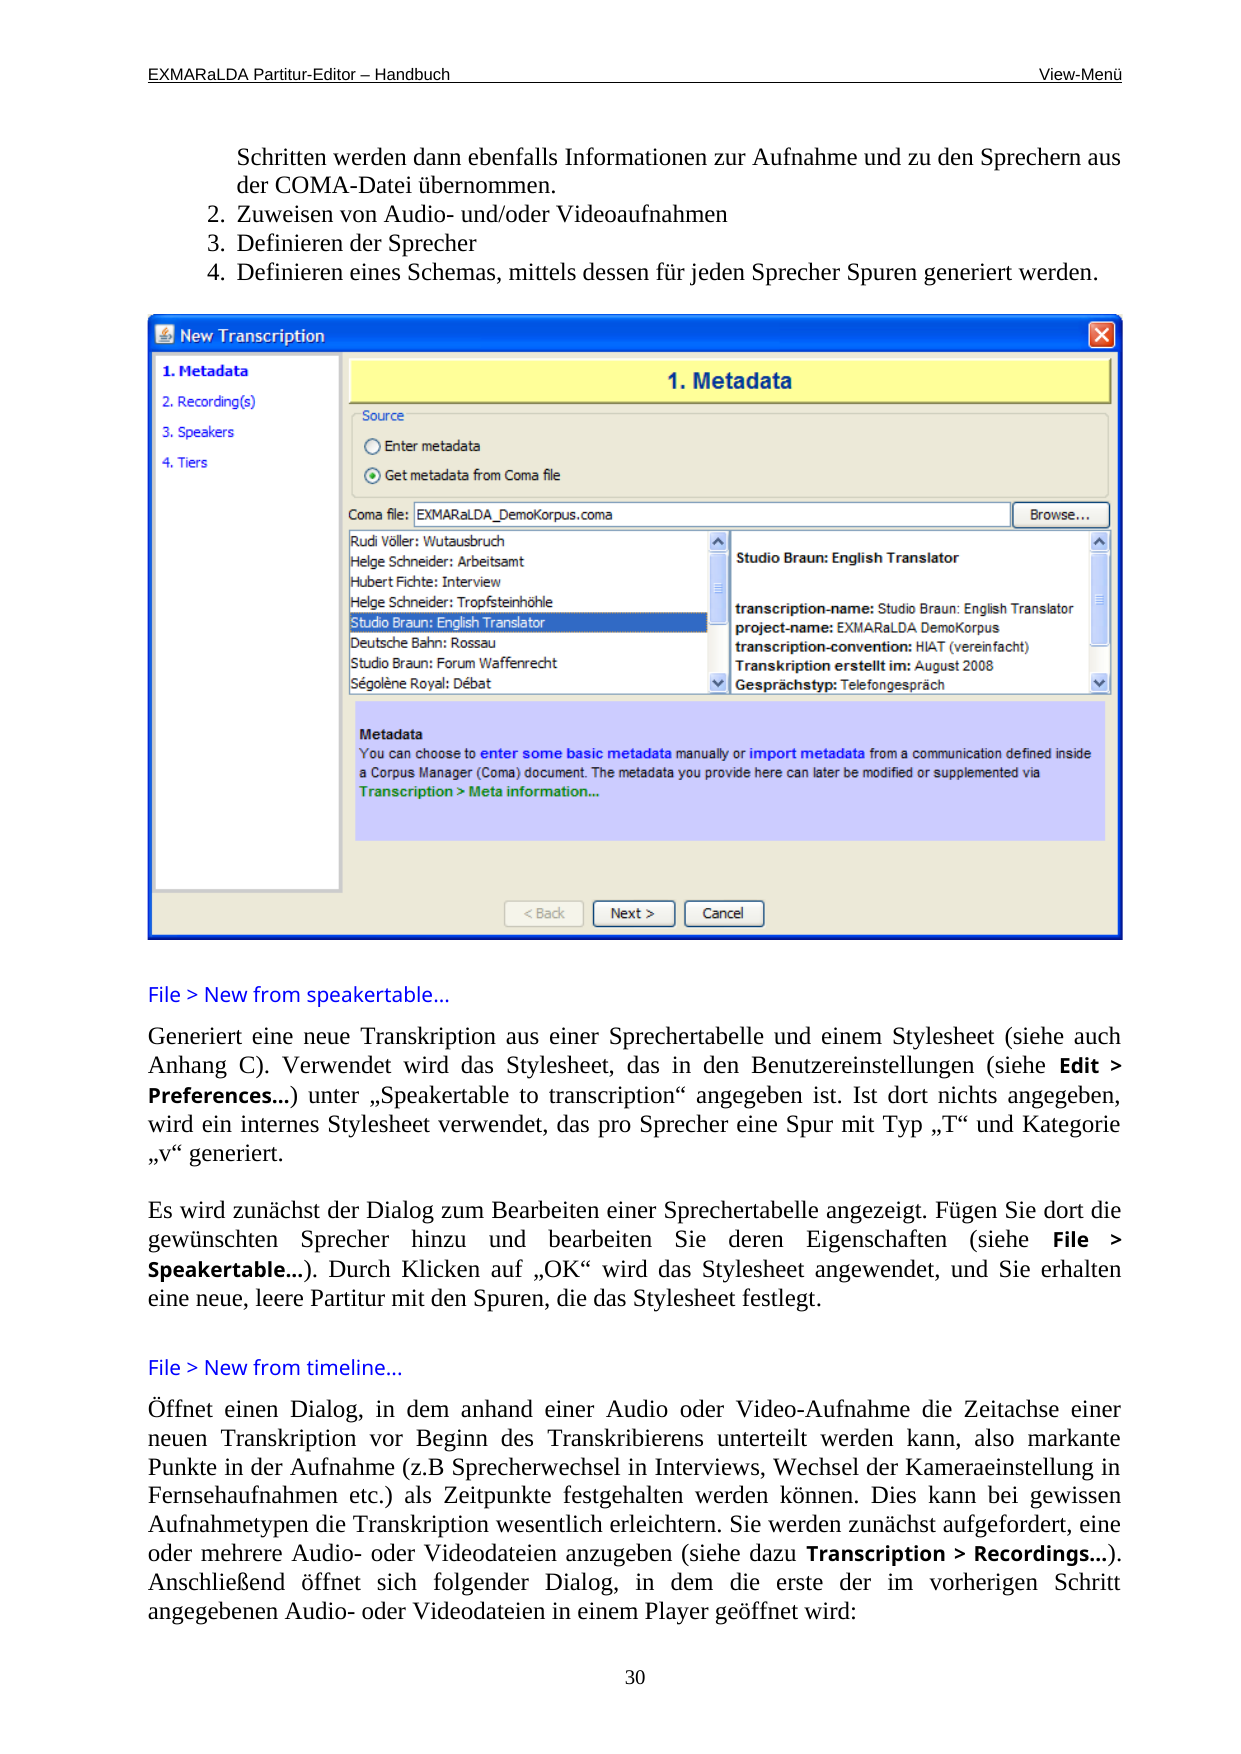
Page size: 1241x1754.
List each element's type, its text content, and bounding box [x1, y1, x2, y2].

text Generiert eine neue Transkription aus einer Sprechertabelle und einem Stylesheet (siehe auch Anhang C). Verwendet wird das Stylesheet, das in den Benutzereinstellungen (siehe Edit > Preferences…) unter „Speakertable to transcription“ angegeben ist. Ist dort nichts angegeben, wird ein internes Stylesheet verwendet, das pro Sprecher eine Spur mit Typ „T“ und Kategorie „v“ generiert. [148, 1021, 1122, 1167]
text Es wird zunächst der Dialog zum Bearbeiten einer Sprechertabelle angezeigt. Fügen Sie dort die gewünschten Sprecher hinzu und bearbeiten Sie deren Eigenschaften (siehe File > Speakertable...). Durch Klicken auf „OK“ wird das Stylesheet angewendet, und Sie erhalten eine neue, leere Partitur mit den Spuren, die das Stylesheet festlegt. [148, 1195, 1122, 1312]
list Definieren der Sprecher [207, 228, 1122, 257]
text Öffnet einen Dialog, in dem anhand einer Audio oder Video-Aufnahme die Zeitachse einer neuen Transkription vor Beginn des Transkribierens unterteilt werden kann, also markante Punkte in der Aufnahme (z.B Sprecherwechsel in Interviews, Wechsel der Kameraeinstellung in Fernsehaufnahmen etc.) als Zeitpunkte festgehalten werden können. Dies kann bei gewissen Aufnahmetypen die Transkription wesentlich erleichtern. Sie werden zunächst aufgefordert, eine oder mehrere Audio- oder Videodateien anzugeben (siehe dazu Transcription > Recordings...). Anschließend öffnet sich folgender Dialog, in dem die erste der im vorherigen Schritt angegebenen Audio- oder Videodateien in einem Player geöffnet wird: [148, 1394, 1122, 1625]
subtitle File > New from speakertable... [148, 981, 1122, 1009]
subtitle File > New from timeline... [148, 1353, 1122, 1382]
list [207, 142, 1122, 199]
list Zuweisen von Audio- und/oder Videoaufnahmen [207, 199, 1122, 228]
picture [147, 314, 1123, 940]
list Definieren eines Schemas, mittels dessen für jeden Sprecher Spuren generiert werden. [207, 257, 1122, 286]
